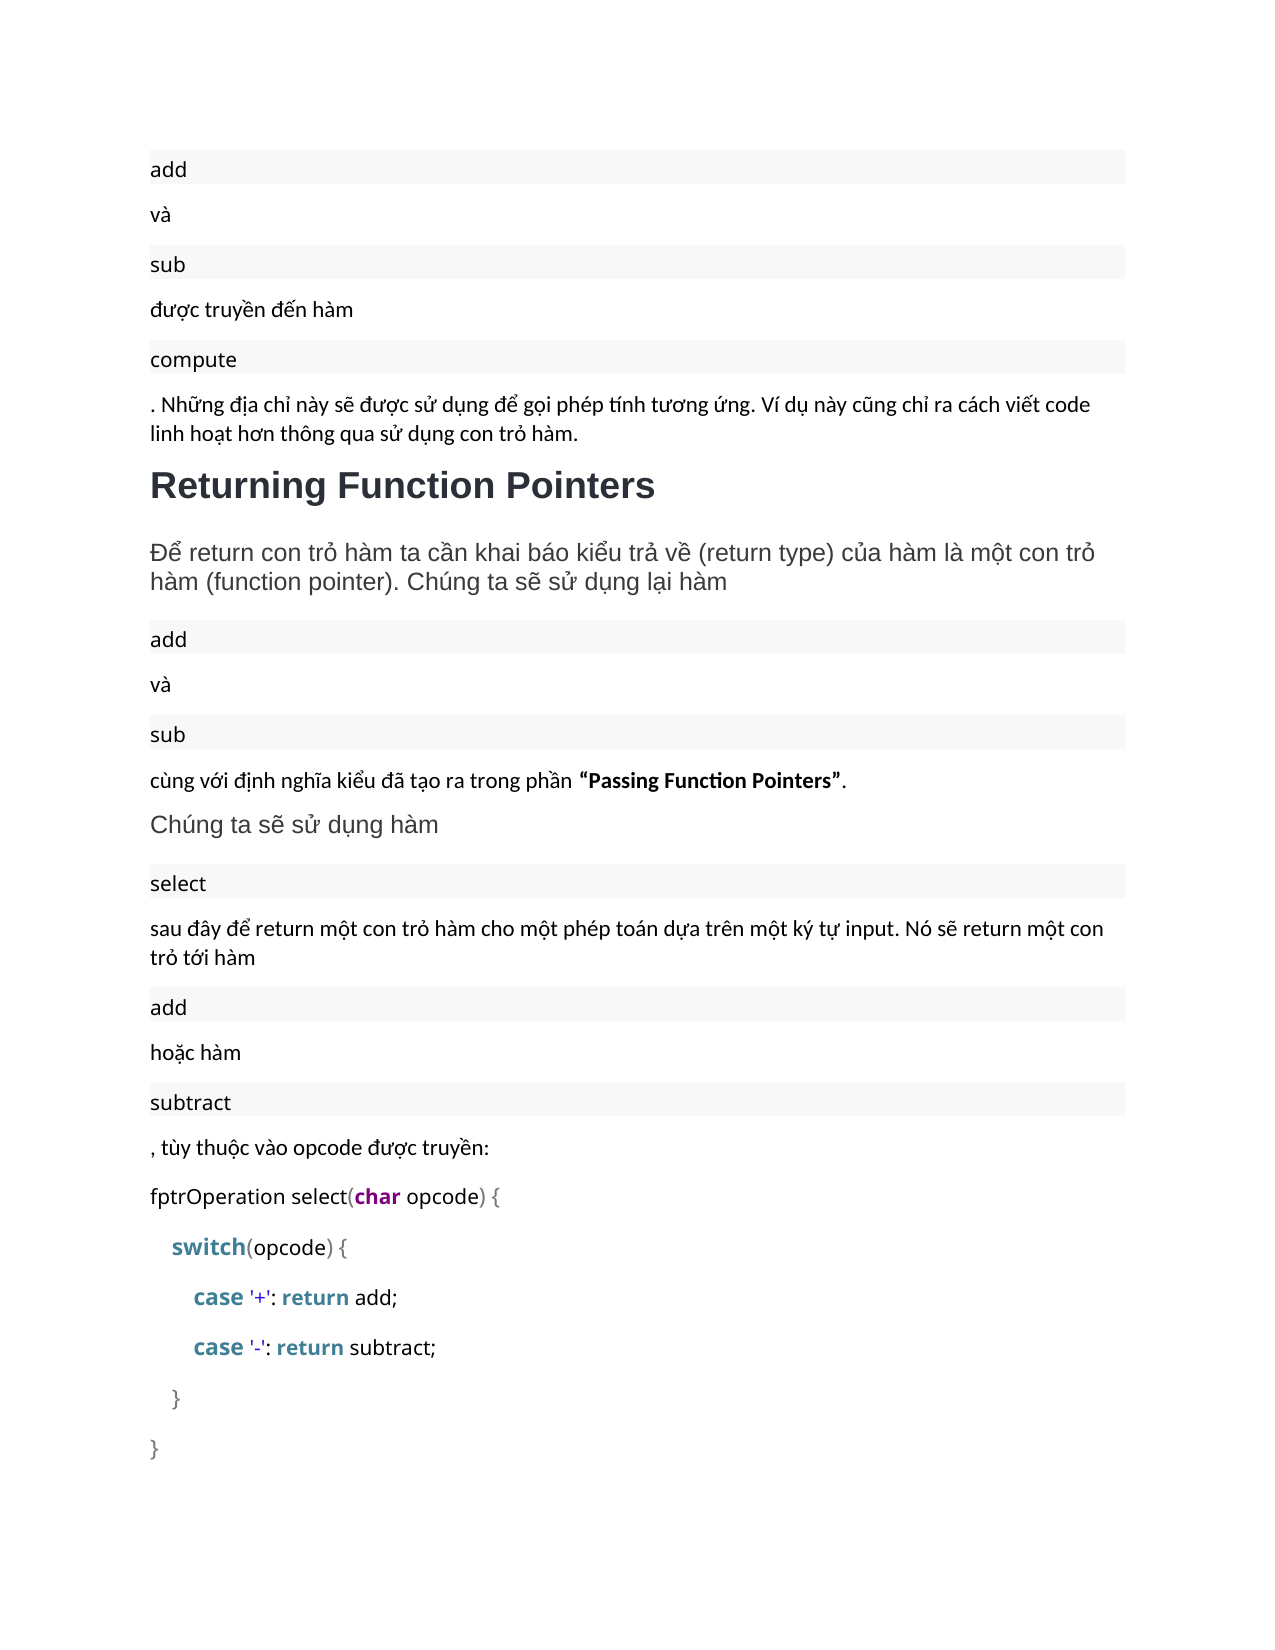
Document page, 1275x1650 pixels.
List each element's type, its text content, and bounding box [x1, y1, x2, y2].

text cùng với định nghĩa kiểu đã tạo ra trong phần “Passing Function Pointers”. [150, 766, 1125, 794]
text hoặc hàm [150, 1038, 1125, 1066]
text sub [150, 245, 1125, 279]
text } [150, 1429, 1125, 1463]
text Để return con trỏ hàm ta cần khai báo kiểu trả về (return type) của hàm là một con trỏ hàm (function pointer). Chúng ta sẽ sử dụng lại hàm [150, 538, 1125, 595]
text . Những địa chỉ này sẽ được sử dụng để gọi phép tính tương ứng. Ví dụ này cũng chỉ ra cách viết code linh hoạt hơn thông qua sử dụng con trỏ hàm. [150, 391, 1125, 447]
text case '+': return add; [150, 1278, 1125, 1312]
text , tùy thuộc vào opcode được truyền: [150, 1133, 1125, 1161]
text select [150, 864, 1125, 898]
text được truyền đến hàm [150, 296, 1125, 323]
text sau đây để return một con trỏ hàm cho một phép toán dựa trên một ký tự input. Nó sẽ return một con trỏ tới hàm [150, 914, 1125, 971]
text subtract [150, 1082, 1125, 1116]
text và [150, 671, 1125, 699]
text add [150, 987, 1125, 1021]
text và [150, 200, 1125, 228]
text sub [150, 715, 1125, 749]
subtitle Returning Function Pointers [150, 463, 1125, 506]
text Chúng ta sẽ sử dụng hàm [150, 810, 1125, 839]
text add [150, 620, 1125, 654]
text case '-': return subtract; [150, 1329, 1125, 1362]
text switch(opcode) { [150, 1228, 1125, 1262]
text fptrOperation select(char opcode) { [150, 1177, 1125, 1211]
text add [150, 150, 1125, 184]
text compute [150, 340, 1125, 374]
text } [150, 1379, 1125, 1413]
